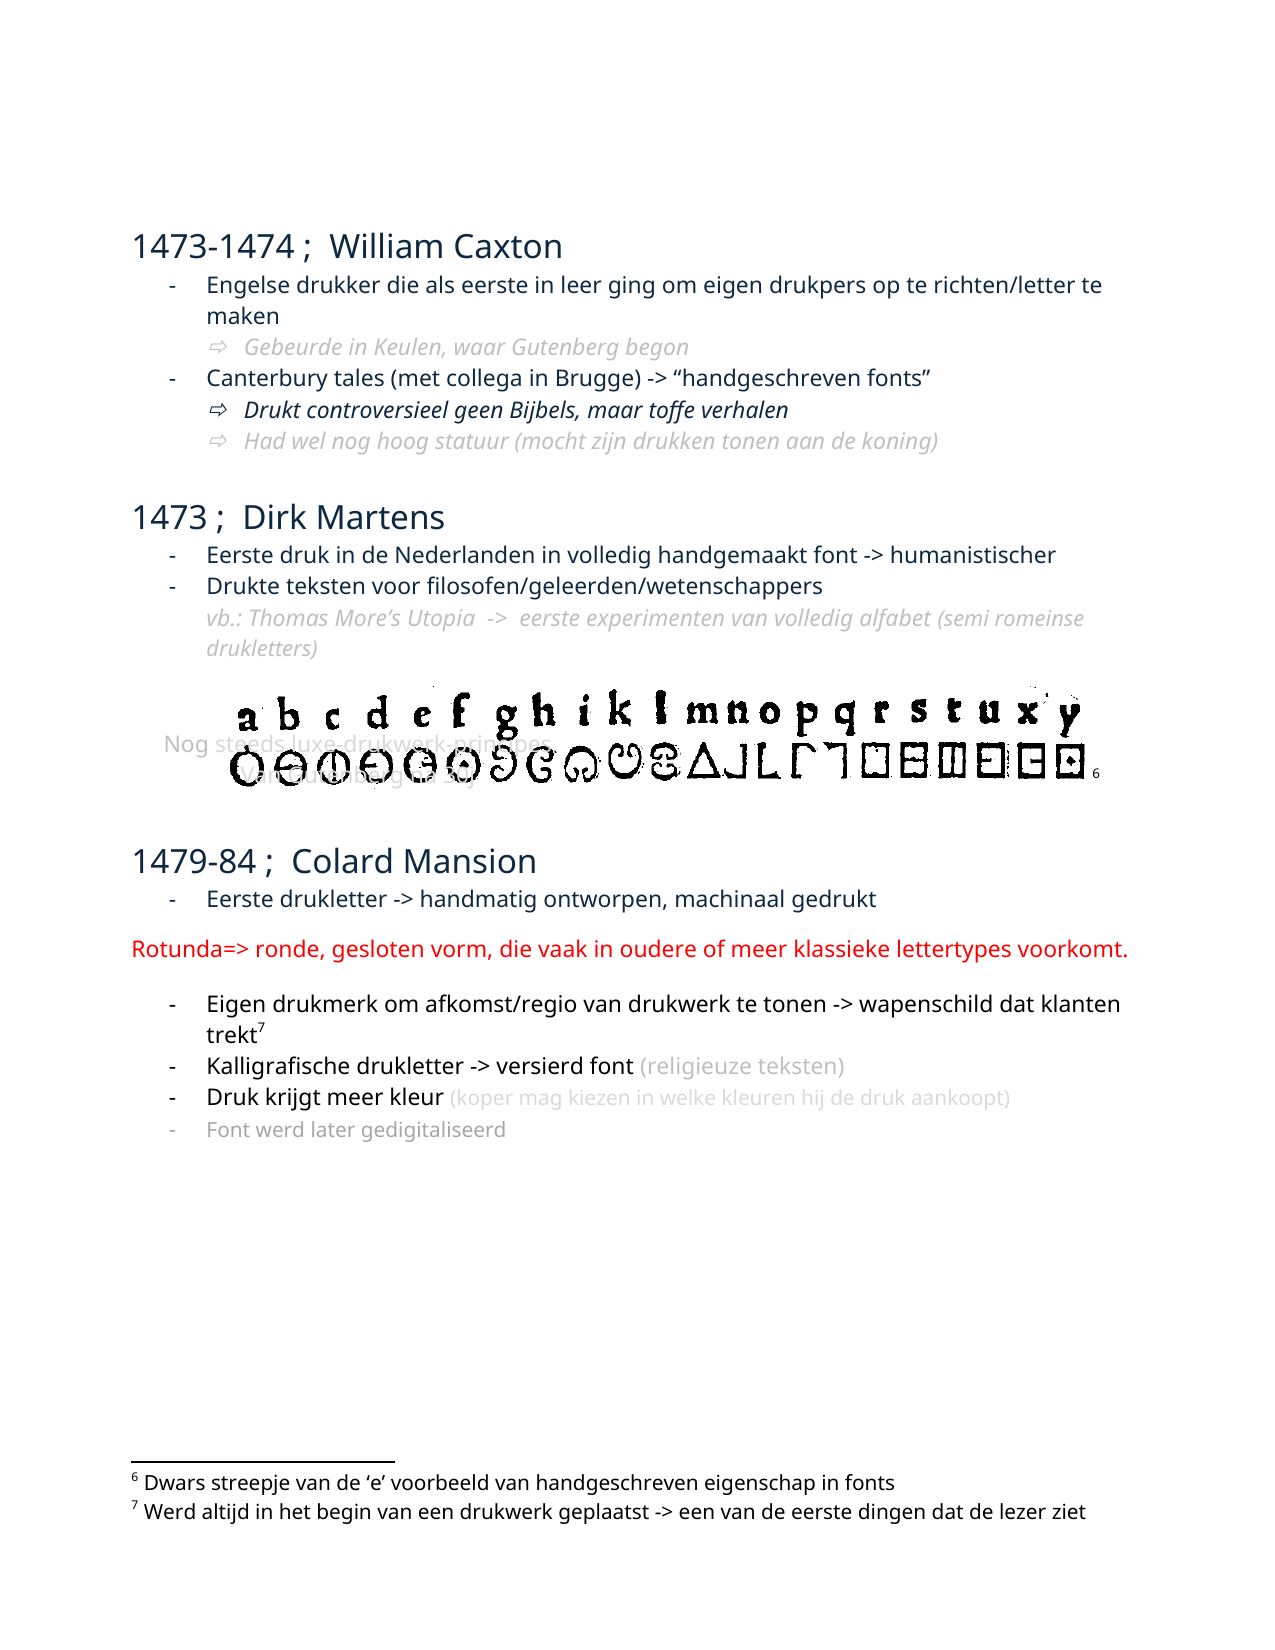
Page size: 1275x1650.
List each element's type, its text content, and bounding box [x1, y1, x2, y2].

subtitle 1473-1474 ; William Caxton [131, 223, 1181, 268]
list Eerste druk in de Nederlanden in volledig handgemaakt font -> humanistischer [169, 539, 1181, 570]
text Rotunda=> ronde, gesloten vorm, die vaak in oudere of meer klassieke lettertypes voorkomt. [131, 933, 1181, 964]
list Canterbury tales (met collega in Brugge) -> “handgeschreven fonts” [169, 362, 1181, 393]
list Druk krijgt meer kleur (koper mag kiezen in welke kleuren hij de druk aankoopt) [169, 1081, 1181, 1113]
list Eerste drukletter -> handmatig ontworpen, machinaal gedrukt [169, 883, 1181, 914]
list Font werd later gedigitaliseerd [169, 1113, 1181, 1144]
subtitle 1479-84 ; Colard Mansion [131, 838, 1181, 883]
list Drukte teksten voor filosofen/geleerden/wetenschappers [169, 570, 1181, 601]
list Eigen drukmerk om afkomst/regio van drukwerk te tonen -> wapenschild dat klanten trekt [169, 988, 1181, 1050]
list Had wel nog hoog statuur (mocht zijn drukken tonen aan de koning) [206, 425, 1181, 456]
list Gebeurde in Keulen, waar Gutenberg begon [206, 331, 1181, 362]
list vb.: Thomas More’s Utopia -> eerste experimenten van volledig alfabet (semi romeinse drukletters) [206, 601, 1181, 662]
list Engelse drukker die als eerste in leer ging om eigen drukpers op te richten/letter te maken [169, 268, 1181, 331]
list Drukt controversieel geen Bijbels, maar toffe verhalen [206, 393, 1181, 425]
subtitle 1473 ; Dirk Martens [131, 493, 1181, 539]
list Kalligrafische drukletter -> versierd font (religieuze teksten) [169, 1050, 1181, 1081]
